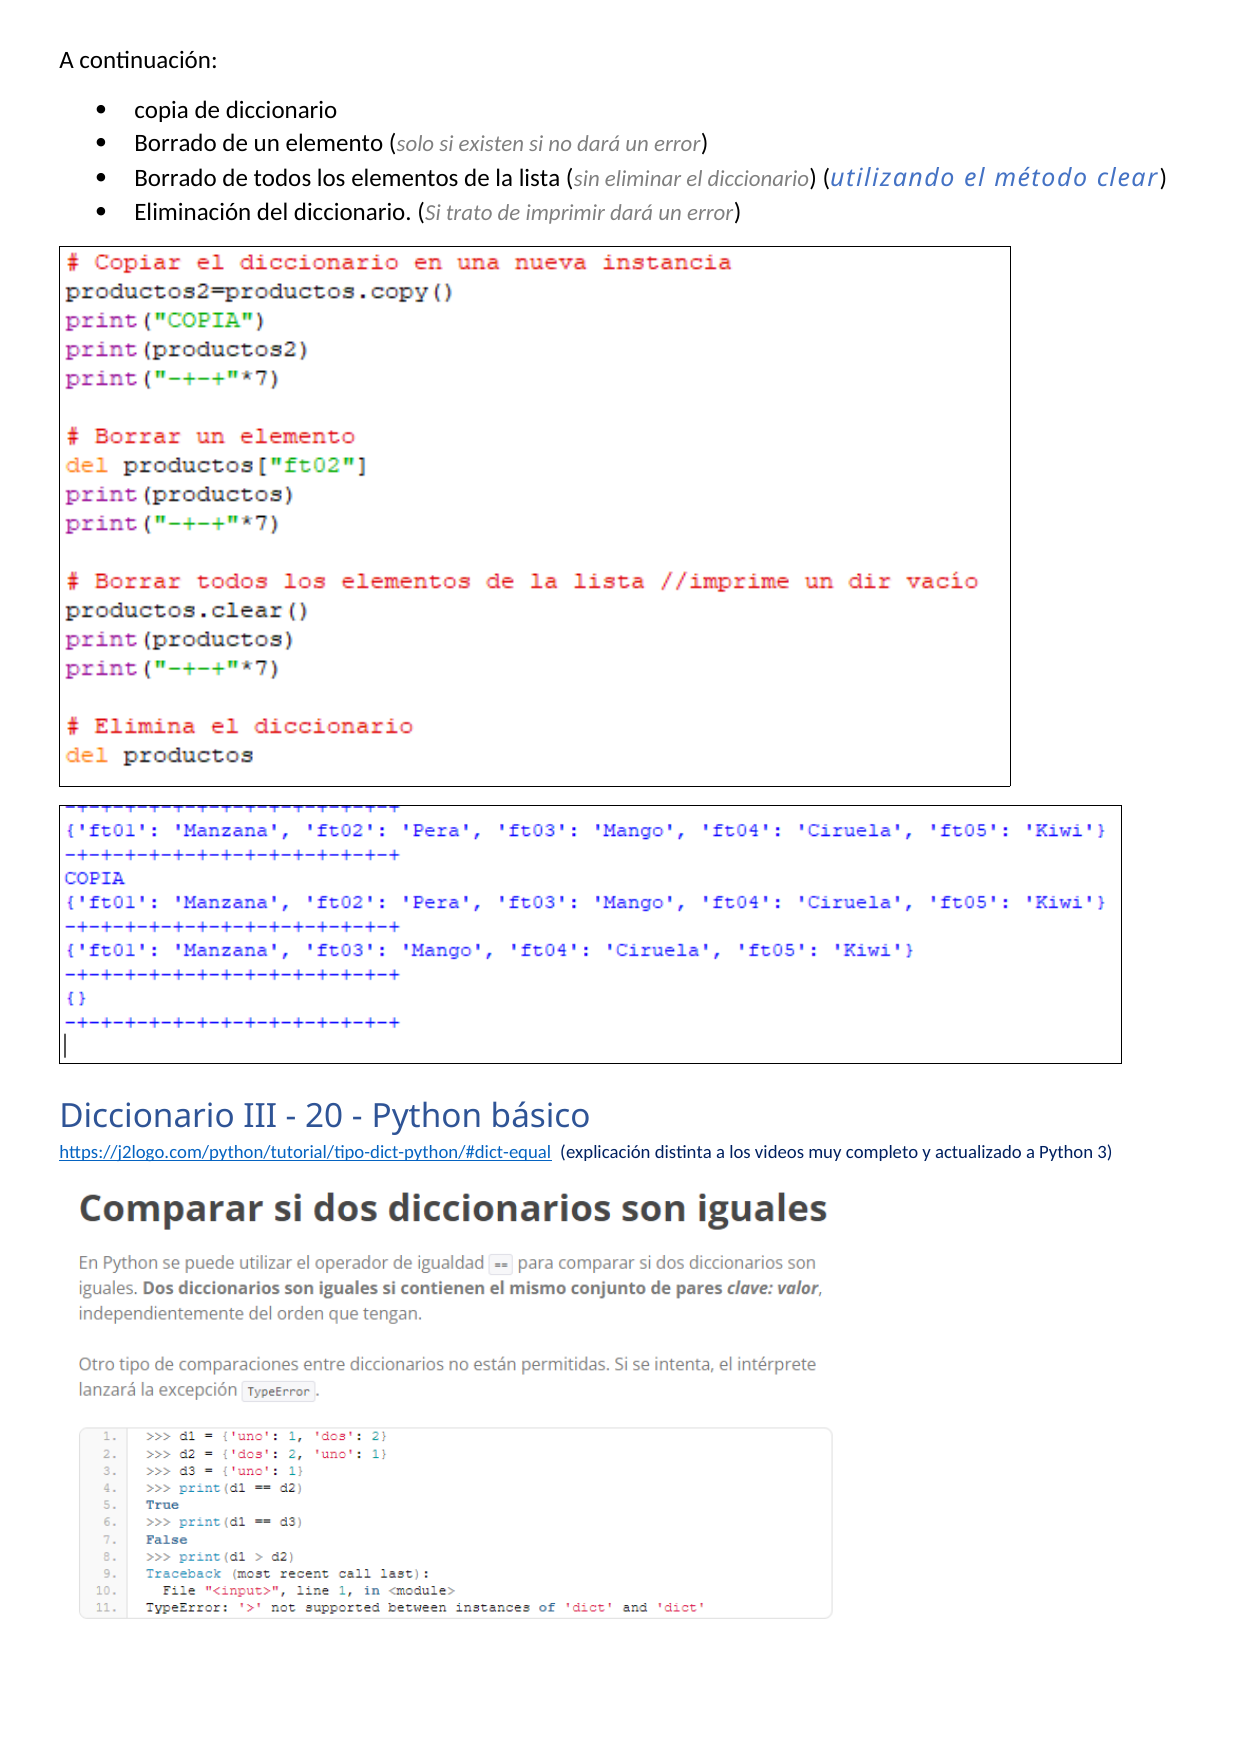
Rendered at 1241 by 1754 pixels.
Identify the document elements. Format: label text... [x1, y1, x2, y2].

picture [59, 1182, 859, 1639]
text https://j2logo.com/python/tutorial/tipo-dict-python/#dict-equal (explicación distinta a los videos muy completo y actualizado a Python 3) [59, 1141, 1181, 1164]
list Eliminación del diccionario. (Si trato de imprimir dará un error) [97, 197, 1181, 227]
picture [60, 247, 1010, 786]
list copia de diccionario [97, 94, 1181, 124]
list Borrado de todos los elementos de la lista (sin eliminar el diccionario) (utilizando el método clear) [97, 160, 1181, 194]
list Borrado de un elemento (solo si existen si no dará un error) [97, 127, 1181, 157]
picture [60, 806, 1121, 1063]
subtitle Diccionario III - 20 - Python básico [59, 1092, 1181, 1137]
text A continuación: [59, 44, 1181, 75]
